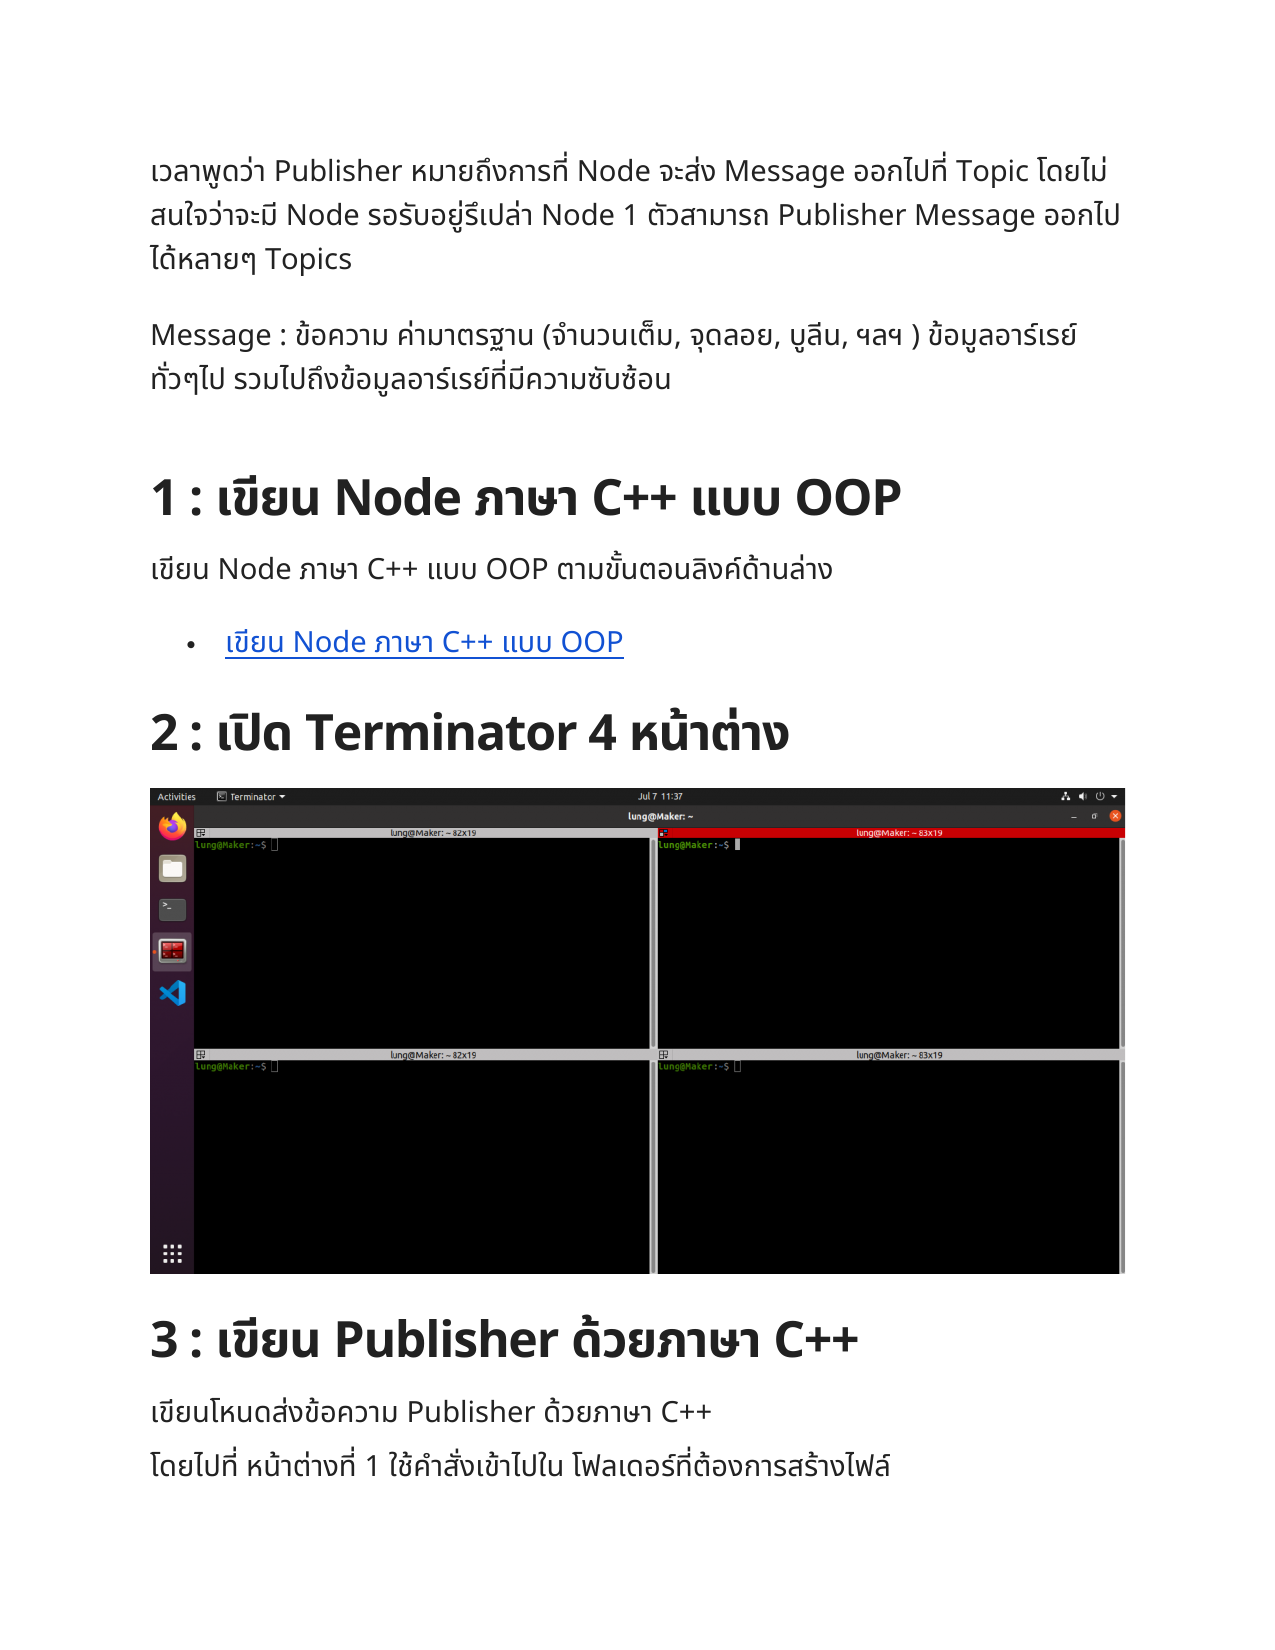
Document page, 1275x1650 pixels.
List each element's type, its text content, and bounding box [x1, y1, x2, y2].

text 2 : เปิด Terminator 4 หน้าต่าง [150, 697, 1125, 773]
list เขียน Node ภาษา C++ แบบ OOP [187, 621, 1125, 666]
text เวลาพูดว่า Publisher หมายถึงการที่ Node จะส่ง Message ออกไปที่ Topic โดยไม่สนใจว่าจะมี Node รอรับอยู่รึเปล่า Node 1 ตัวสามารถ Publisher Message ออกไปได้หลายๆ Topics [150, 150, 1125, 283]
text 1 : เขียน Node ภาษา C++ แบบ OOP เขียน Node ภาษา C++ แบบ OOP ตามขั้นตอนลิงค์ด้านล่าง [150, 462, 1125, 592]
picture [150, 788, 1125, 1274]
text 3 : เขียน Publisher ด้วยภาษา C++ เขียนโหนดส่งข้อความ Publisher ด้วยภาษา C++ โดยไปที่ หน้าต่างที่ 1 ใช้คำสั่งเข้าไปใน โฟลเดอร์ที่ต้องการสร้างไฟล์ [150, 1304, 1125, 1490]
text Message : ข้อความ ค่ามาตรฐาน (จำนวนเต็ม, จุดลอย, บูลีน, ฯลฯ ) ข้อมูลอาร์เรย์ทั่วๆไป รวมไปถึงข้อมูลอาร์เรย์ที่มีความซับซ้อน [150, 314, 1125, 430]
